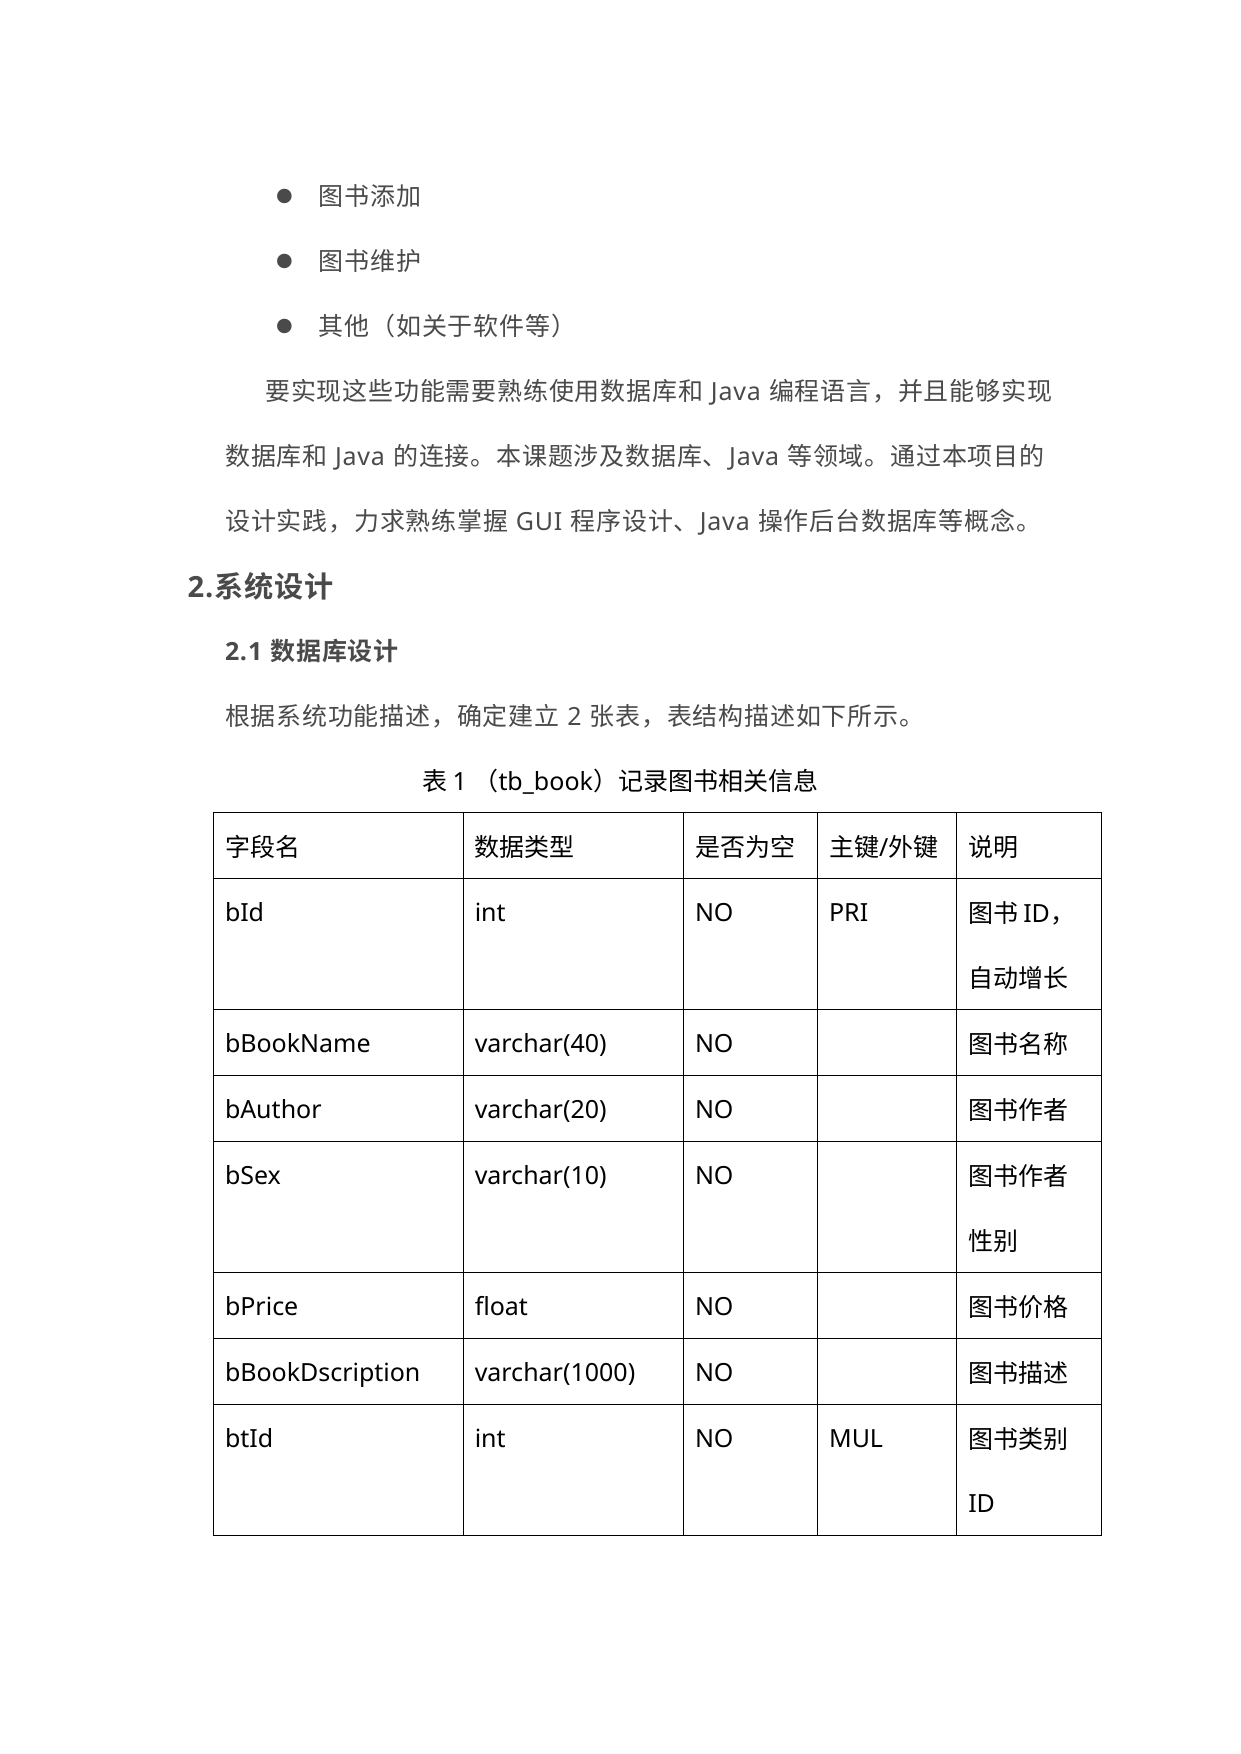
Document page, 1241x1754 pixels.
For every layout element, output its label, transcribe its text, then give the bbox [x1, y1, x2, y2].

table_cell int [464, 879, 683, 1009]
table_cell varchar(20) [464, 1076, 683, 1141]
table_cell [818, 1010, 956, 1075]
table_cell varchar(1000) [464, 1339, 683, 1404]
table_header 说明 [957, 813, 1101, 878]
table_cell bId [214, 879, 463, 1009]
table_cell float [464, 1273, 683, 1338]
text 2.系统设计 [187, 552, 1053, 617]
table_cell varchar(40) [464, 1010, 683, 1075]
table_header 数据类型 [464, 813, 683, 878]
table_cell NO [684, 1405, 817, 1535]
table_cell NO [684, 879, 817, 1009]
list 表1 （tb_book）记录图书相关信息 [187, 747, 1053, 812]
table_cell [818, 1339, 956, 1404]
list 图书维护 [275, 227, 1053, 292]
table_cell PRI [818, 879, 956, 1009]
table_cell bPrice [214, 1273, 463, 1338]
table_cell 图书名称 [957, 1010, 1101, 1075]
table_cell NO [684, 1273, 817, 1338]
table_cell 图书类别ID [957, 1405, 1101, 1535]
table_cell MUL [818, 1405, 956, 1535]
table_cell btId [214, 1405, 463, 1535]
list 其他（如关于软件等） [275, 292, 1053, 357]
table_cell 图书作者性别 [957, 1142, 1101, 1272]
table_cell [818, 1273, 956, 1338]
list 图书添加 [275, 162, 1053, 227]
table_header 字段名 [214, 813, 463, 878]
table_cell [818, 1142, 956, 1272]
table_cell bBookDscription [214, 1339, 463, 1404]
table_cell NO [684, 1010, 817, 1075]
table_header 主键/外键 [818, 813, 956, 878]
list 根据系统功能描述，确定建立 2 张表，表结构描述如下所示。 [225, 682, 1053, 747]
table_cell 图书价格 [957, 1273, 1101, 1338]
list 2.1 数据库设计 [225, 617, 1053, 682]
table_cell NO [684, 1142, 817, 1272]
table_cell varchar(10) [464, 1142, 683, 1272]
table_cell 图书ID，自动增长 [957, 879, 1101, 1009]
table_cell bBookName [214, 1010, 463, 1075]
table_cell 图书作者 [957, 1076, 1101, 1141]
table_cell NO [684, 1076, 817, 1141]
table_cell bSex [214, 1142, 463, 1272]
list 要实现这些功能需要熟练使用数据库和 Java 编程语言，并且能够实现数据库和 Java 的连接。本课题涉及数据库、Java 等领域。通过本项目的设计实践，力求熟练掌握 GUI 程序设计、Java 操作后台数据库等概念。 [225, 357, 1053, 552]
table_cell NO [684, 1339, 817, 1404]
table_cell 图书描述 [957, 1339, 1101, 1404]
table_cell int [464, 1405, 683, 1535]
table_cell bAuthor [214, 1076, 463, 1141]
table_header 是否为空 [684, 813, 817, 878]
table_cell [818, 1076, 956, 1141]
